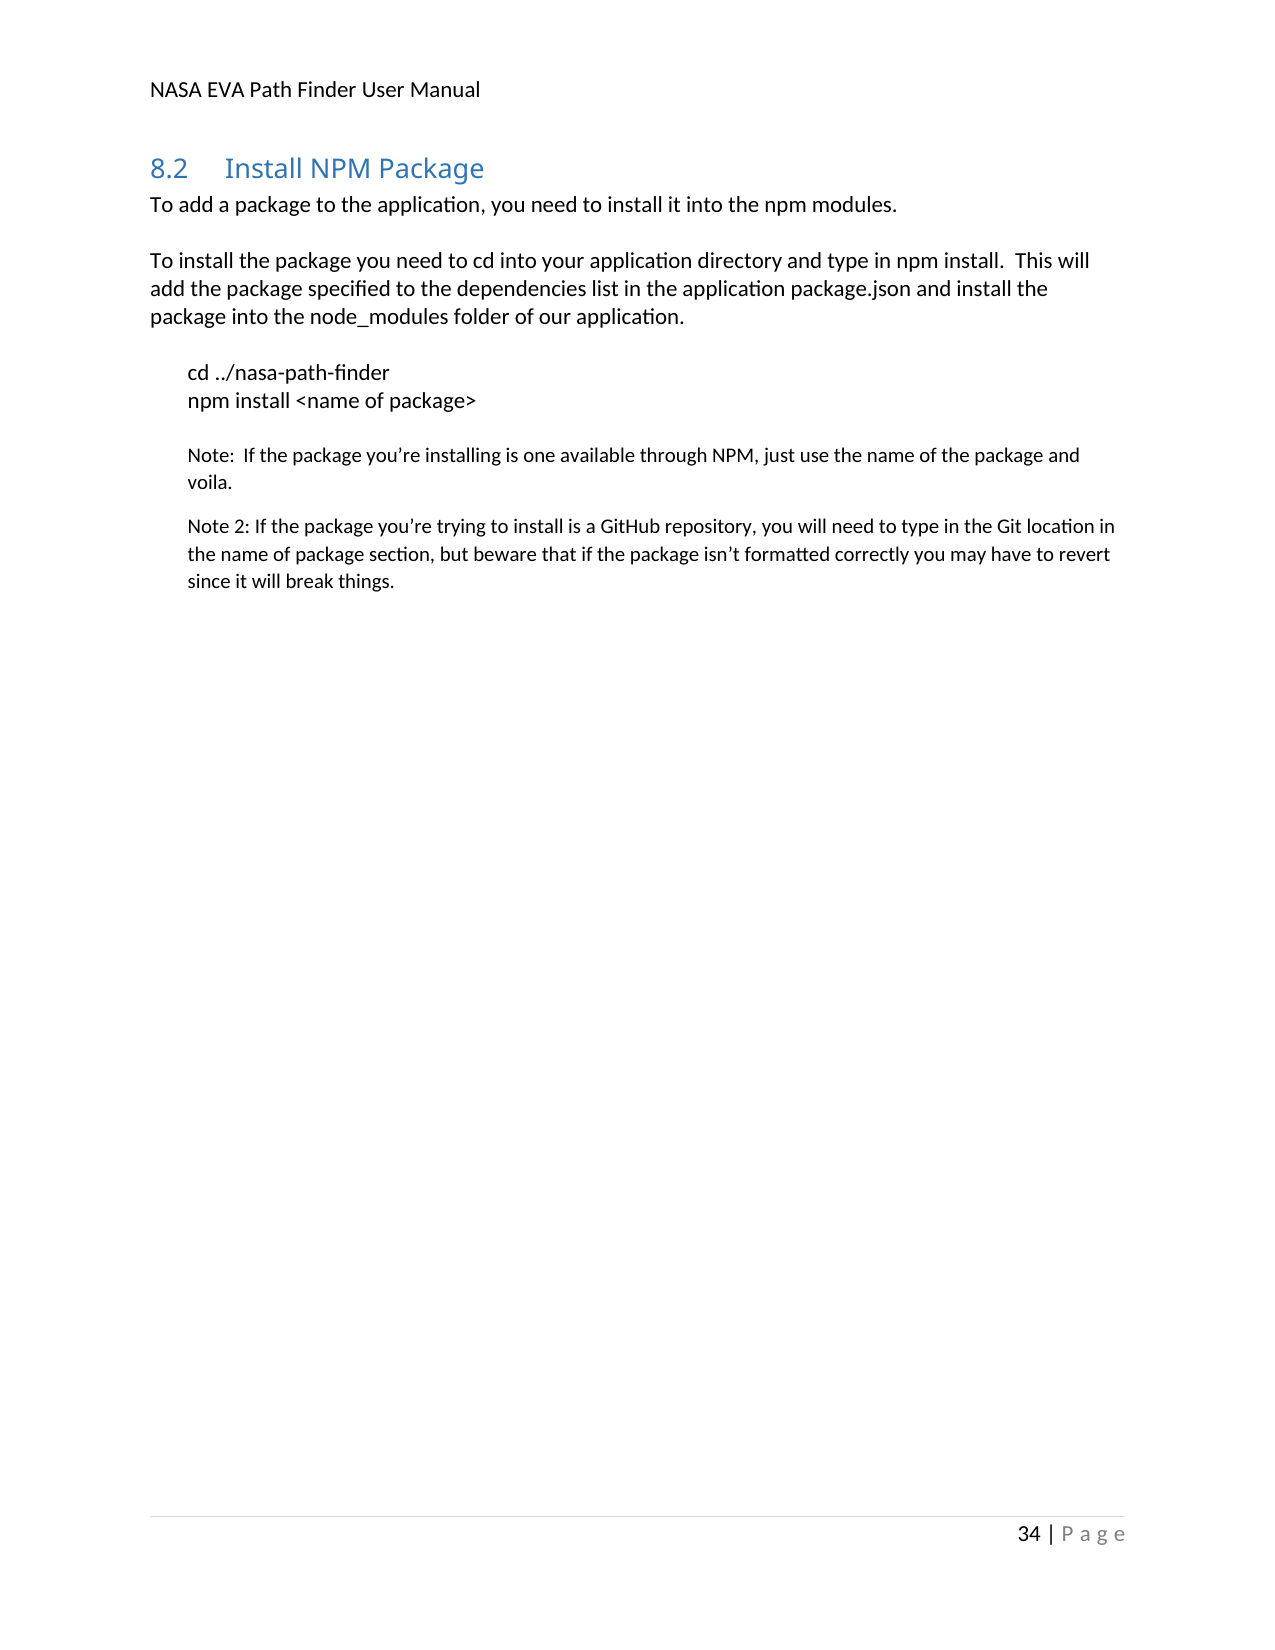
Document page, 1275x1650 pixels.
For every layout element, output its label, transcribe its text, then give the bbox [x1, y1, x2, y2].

text Note 2: If the package you’re trying to install is a GitHub repository, you will need to type in the Git location in the name of package section, but beware that if the package isn’t formatted correctly you may have to revert since it will break things. [187, 513, 1125, 594]
text To add a package to the application, you need to install it into the npm modules. [150, 190, 1125, 218]
text npm install <name of package> [187, 386, 1125, 414]
text To install the package you need to cd into your application directory and type in npm install. This will add the package specified to the dependencies list in the application package.json and install the package into the node_modules folder of our application. [150, 246, 1125, 330]
text cd ../nasa-path-finder [187, 358, 1125, 386]
text Note: If the package you’re installing is one available through NPM, just use the name of the package and voila. [187, 442, 1125, 495]
subtitle Install NPM Package [150, 150, 1125, 187]
